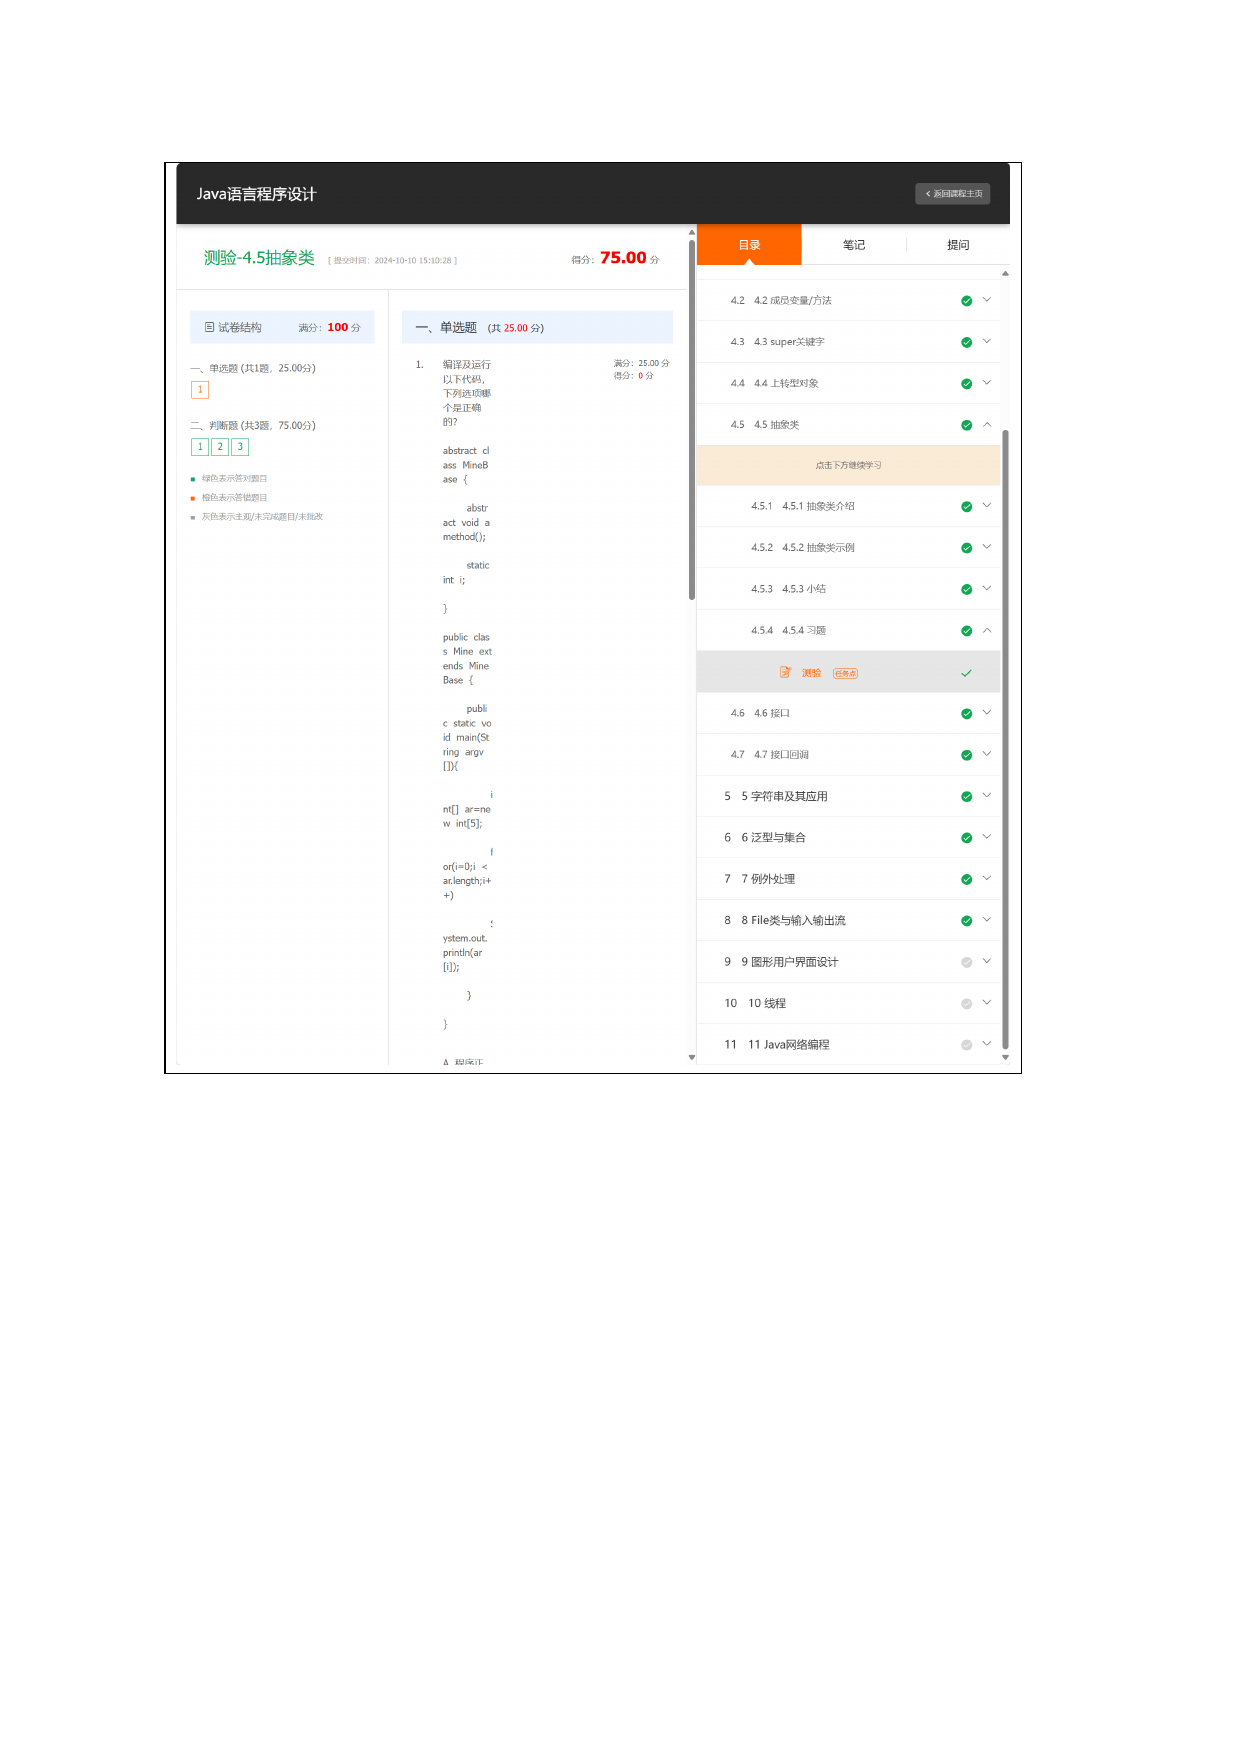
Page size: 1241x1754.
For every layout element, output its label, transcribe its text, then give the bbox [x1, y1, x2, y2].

picture [176, 163, 1010, 1065]
table_cell 实验过程： 优课上Java程序设计课程视频第3-8章观看完成的截图 优课上Java程序设计课程第3-8章课后习题的完成情况及得分截图 蓝桥云课上Java简明教程面向对象、常用类、泛型和集合、异常、IO和Lambda（可选）实验完成情况截图 二叉搜索树的中序遍历问题测试用例的设计和选用说明 二叉搜索树的中序遍历问题的解题思路（使用流程图或伪代码）和核心代码说明 学生得分问题的首次设计思路（使用流程图或伪代码）、核心代码说明和具体测试结果展示 学生得分问题的第2次设计思路（使用流程图或伪代码）、核心代码说明和具体测试结果展示 学生得分问题的第3次设计思路（使用流程图或伪代码）、核心代码说明和具体测试结果展示 学生得分问题的第4次设计思路（使用流程图或伪代码）、核心代码说明和具体测试结果展示 [166, 163, 1021, 1073]
